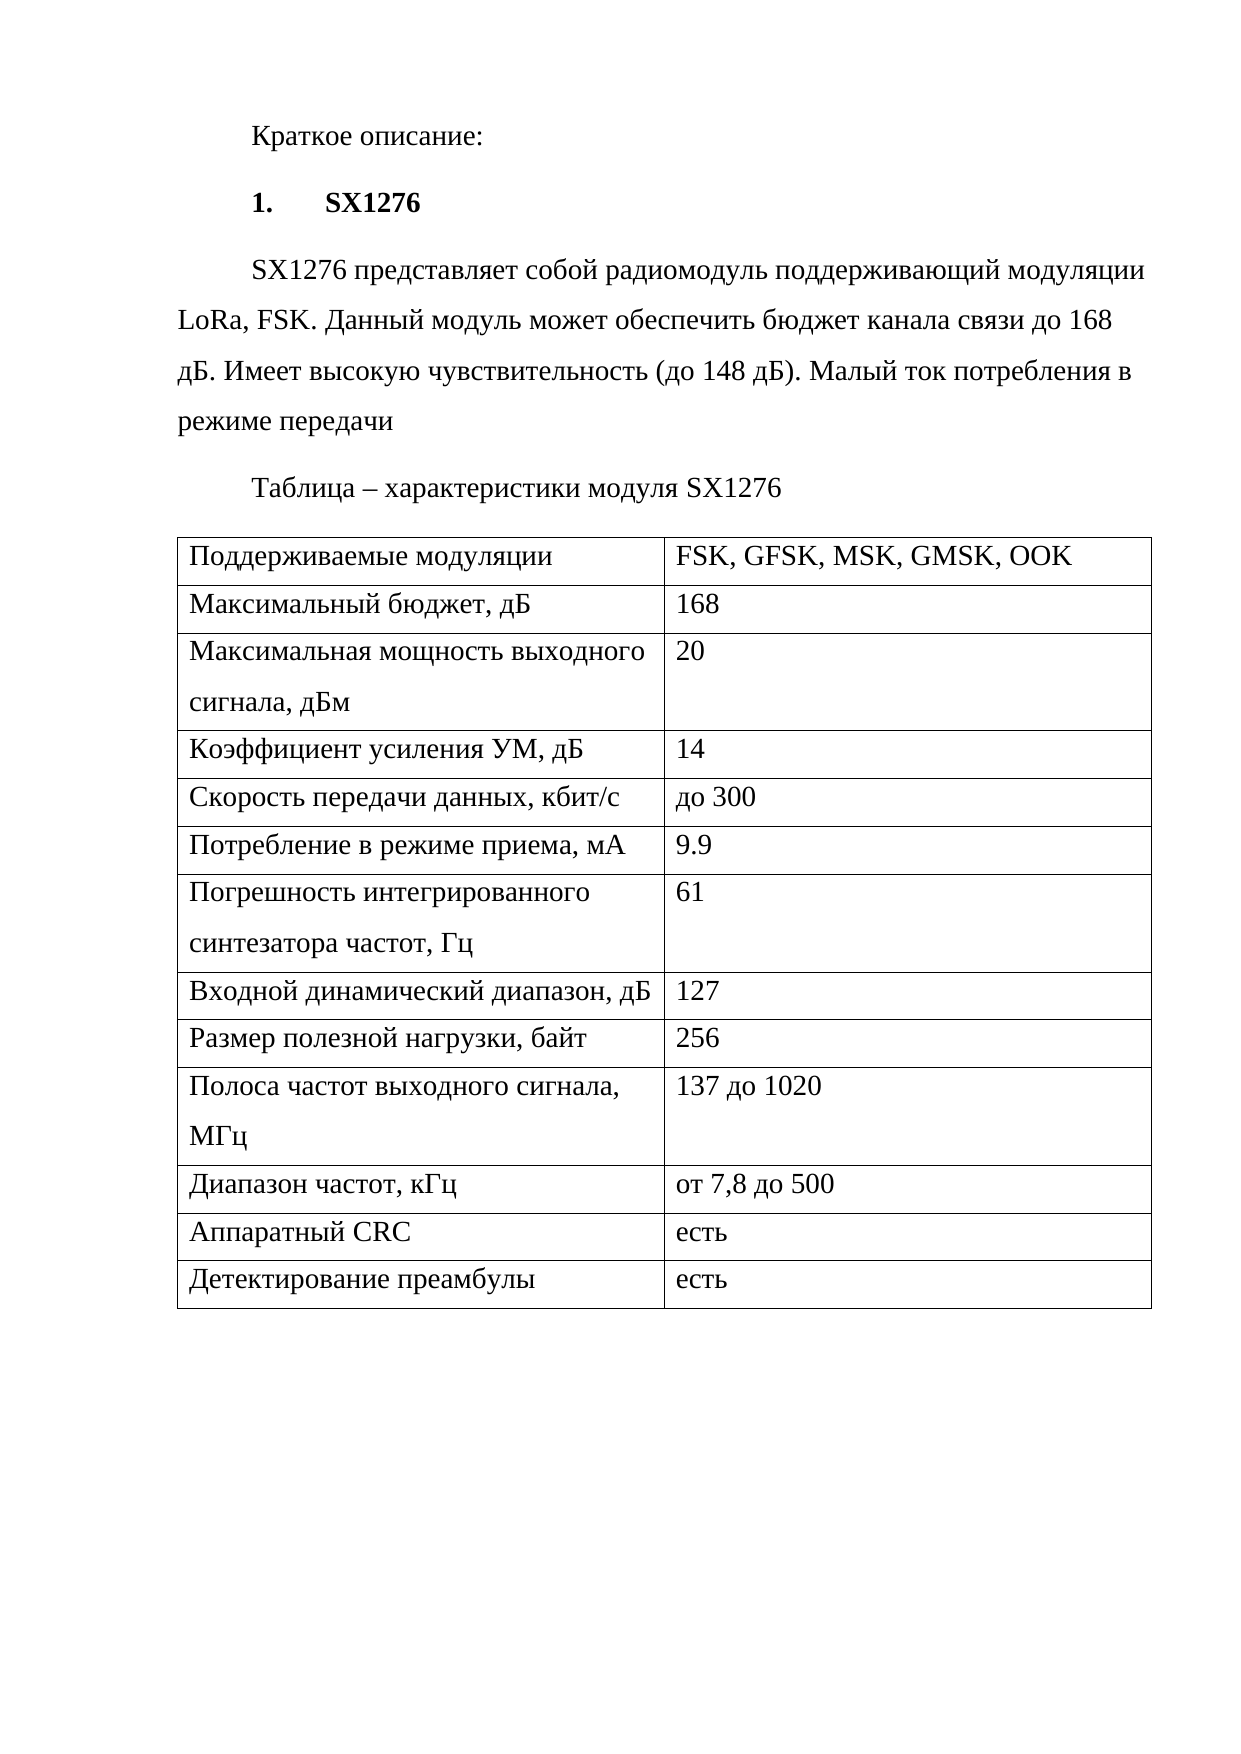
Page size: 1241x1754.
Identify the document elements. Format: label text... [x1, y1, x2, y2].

table_cell от 7,8 до 500 [665, 1166, 1151, 1213]
text Таблица – характеристики модуля SX1276 [177, 470, 1152, 503]
table_cell Максимальная мощность выходного сигнала, дБм [178, 634, 664, 730]
text SX1276 представляет собой радиомодуль поддерживающий модуляции LoRa, FSK. Данный модуль может обеспечить бюджет канала связи до 168 дБ. Имеет высокую чувствительность (до 148 дБ). Малый ток потребления в режиме передачи [177, 252, 1152, 437]
table_cell 20 [665, 634, 1151, 730]
table_cell Потребление в режиме приема, мА [178, 827, 664, 873]
table_cell есть [665, 1214, 1151, 1260]
table_cell 168 [665, 586, 1151, 632]
table_cell Скорость передачи данных, кбит/с [178, 779, 664, 826]
table_cell до 300 [665, 779, 1151, 826]
table_cell Максимальный бюджет, дБ [178, 586, 664, 632]
list SX1276 [177, 185, 1152, 219]
table_cell 14 [665, 731, 1151, 778]
table_cell Полоса частот выходного сигнала, МГц [178, 1068, 664, 1165]
table_cell Погрешность интегрированного синтезатора частот, Гц [178, 875, 664, 972]
table_cell 61 [665, 875, 1151, 972]
table_cell Детектирование преамбулы [178, 1261, 664, 1308]
text Краткое описание: [177, 118, 1152, 152]
table_cell 127 [665, 973, 1151, 1019]
table_cell 137 до 1020 [665, 1068, 1151, 1165]
table_header Поддерживаемые модуляции [178, 538, 664, 585]
table_cell Коэффициент усиления УМ, дБ [178, 731, 664, 778]
table_cell Входной динамический диапазон, дБ [178, 973, 664, 1019]
table_cell Размер полезной нагрузки, байт [178, 1020, 664, 1067]
table_cell есть [665, 1261, 1151, 1308]
table_cell 256 [665, 1020, 1151, 1067]
table_cell Аппаратный CRC [178, 1214, 664, 1260]
table_header FSK, GFSK, MSK, GMSK, OOK [665, 538, 1151, 585]
table_cell Диапазон частот, кГц [178, 1166, 664, 1213]
table_cell 9.9 [665, 827, 1151, 873]
